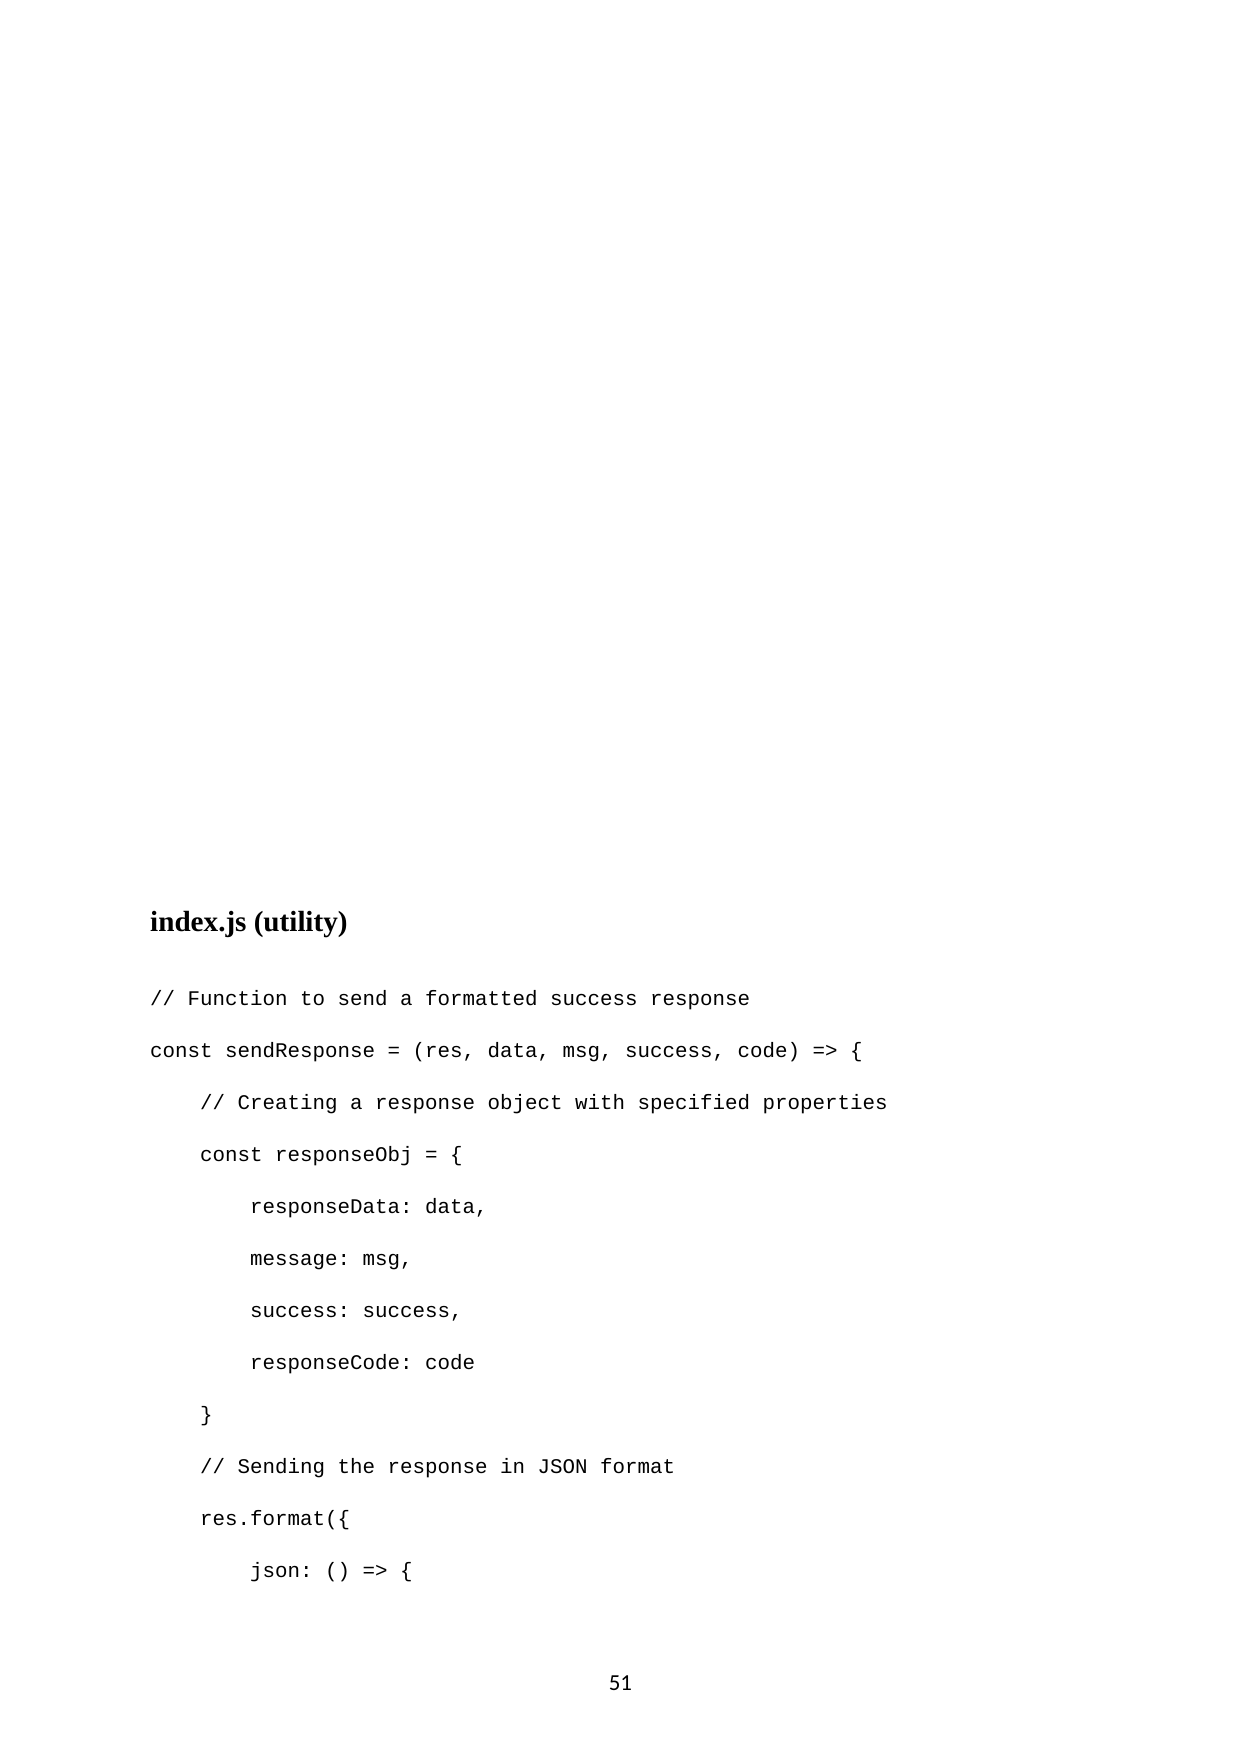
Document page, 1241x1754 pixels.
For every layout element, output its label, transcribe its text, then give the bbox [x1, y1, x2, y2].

text } [150, 1404, 1090, 1428]
text const sendResponse = (res, data, msg, success, code) => { [150, 1039, 1090, 1063]
text // Sending the response in JSON format [150, 1456, 1090, 1480]
text // Function to send a formatted success response [150, 987, 1090, 1011]
text index.js (utility) [150, 904, 1090, 937]
text json: () => { [150, 1560, 1090, 1584]
text responseCode: code [150, 1352, 1090, 1376]
text // Creating a response object with specified properties [150, 1092, 1090, 1115]
text const responseObj = { [150, 1144, 1090, 1167]
text message: msg, [150, 1248, 1090, 1272]
text res.format({ [150, 1508, 1090, 1532]
text responseData: data, [150, 1196, 1090, 1219]
text success: success, [150, 1300, 1090, 1324]
